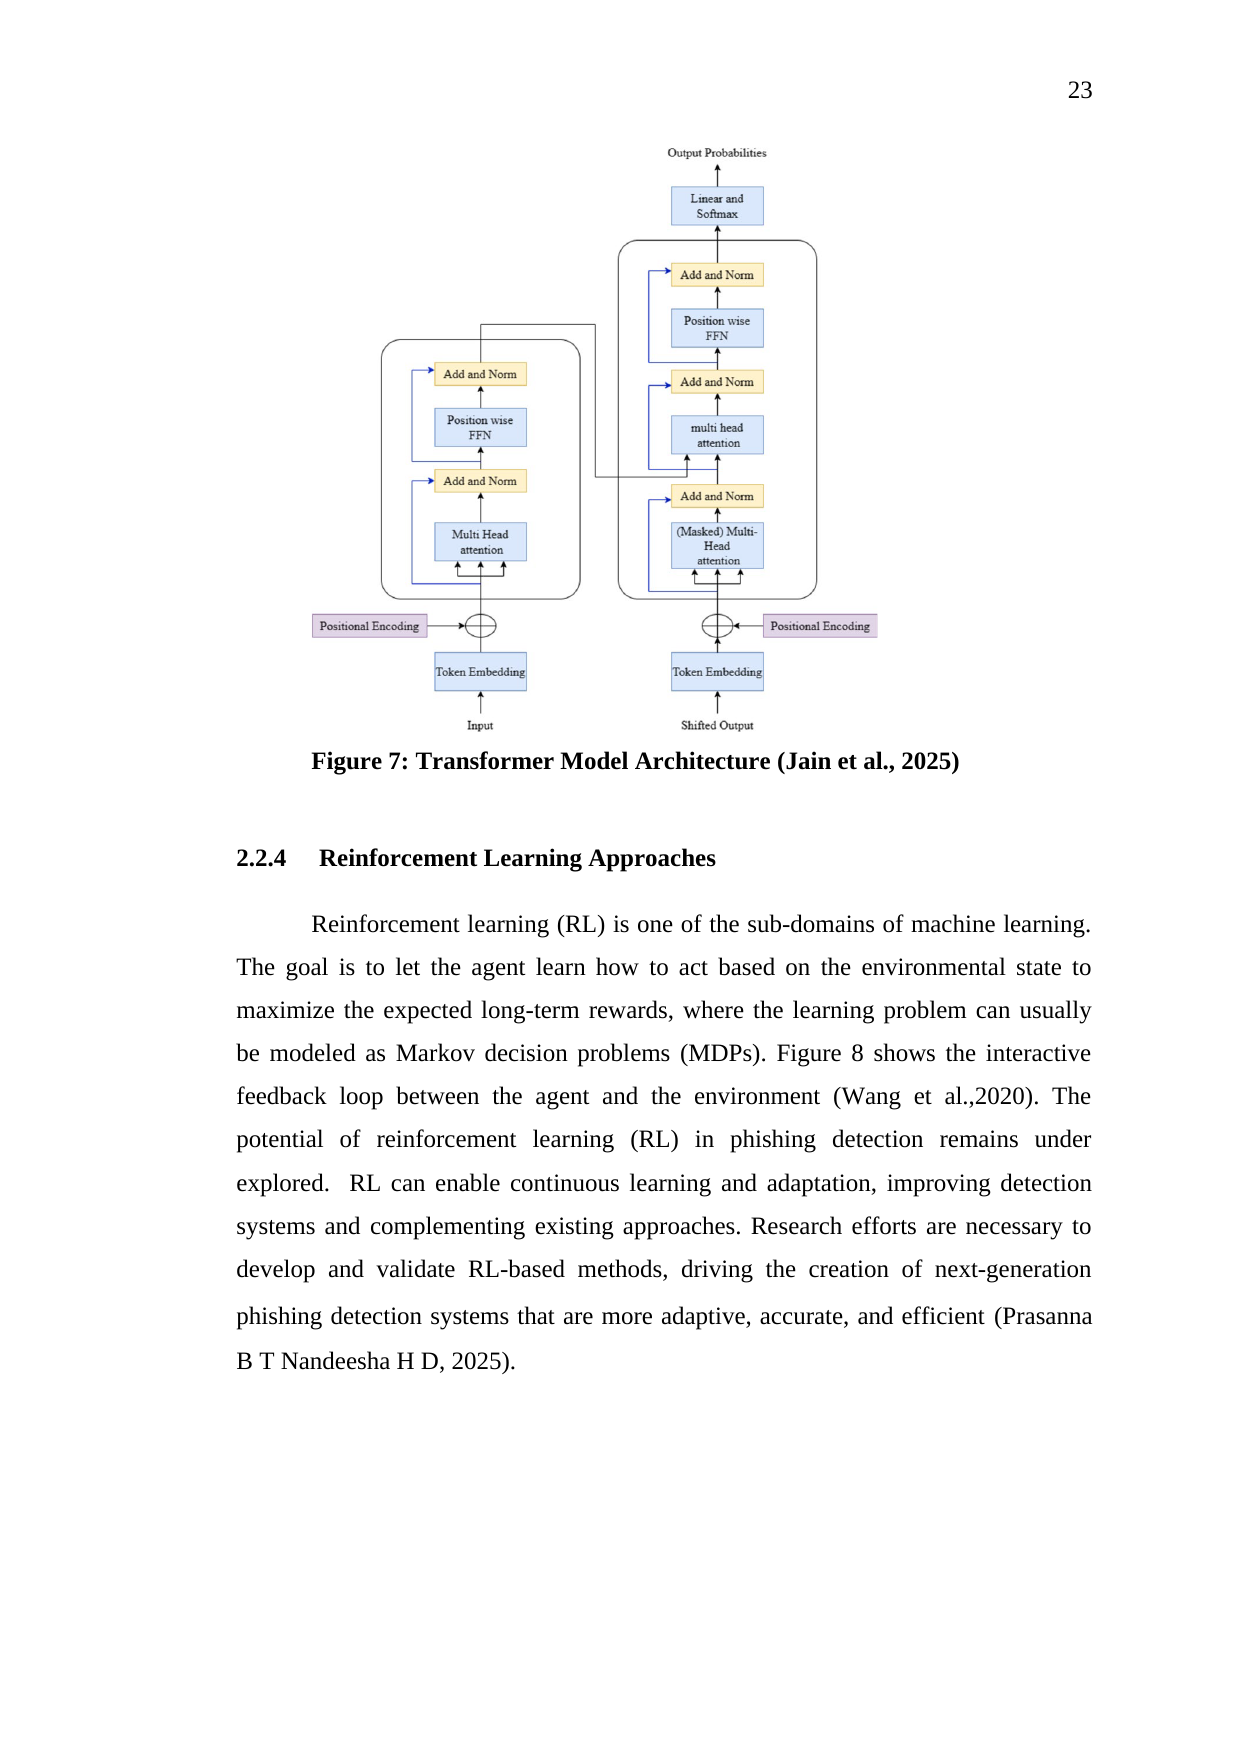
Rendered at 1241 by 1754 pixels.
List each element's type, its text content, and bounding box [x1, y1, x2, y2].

text Reinforcement learning (RL) is one of the sub-domains of machine learning. The goal is to let the agent learn how to act based on the environmental state to maximize the expected long-term rewards, where the learning problem can usually be modeled as Markov decision problems (MDPs). Figure 8 shows the interactive feedback loop between the agent and the environment (Wang et al.,2020). The potential of reinforcement learning (RL) in phishing detection remains under explored. RL can enable continuous learning and adaptation, improving detection systems and complementing existing approaches. Research efforts are necessary to develop and validate RL-based methods, driving the creation of next-generation phishing detection systems that are more adaptive, accurate, and efficient (Prasanna B T Nandeesha H D, 2025). [236, 909, 1092, 1374]
text Figure 7: Transformer Model Architecture (Jain et al., 2025) [236, 746, 1092, 774]
subtitle Reinforcement Learning Approaches [236, 843, 1092, 871]
